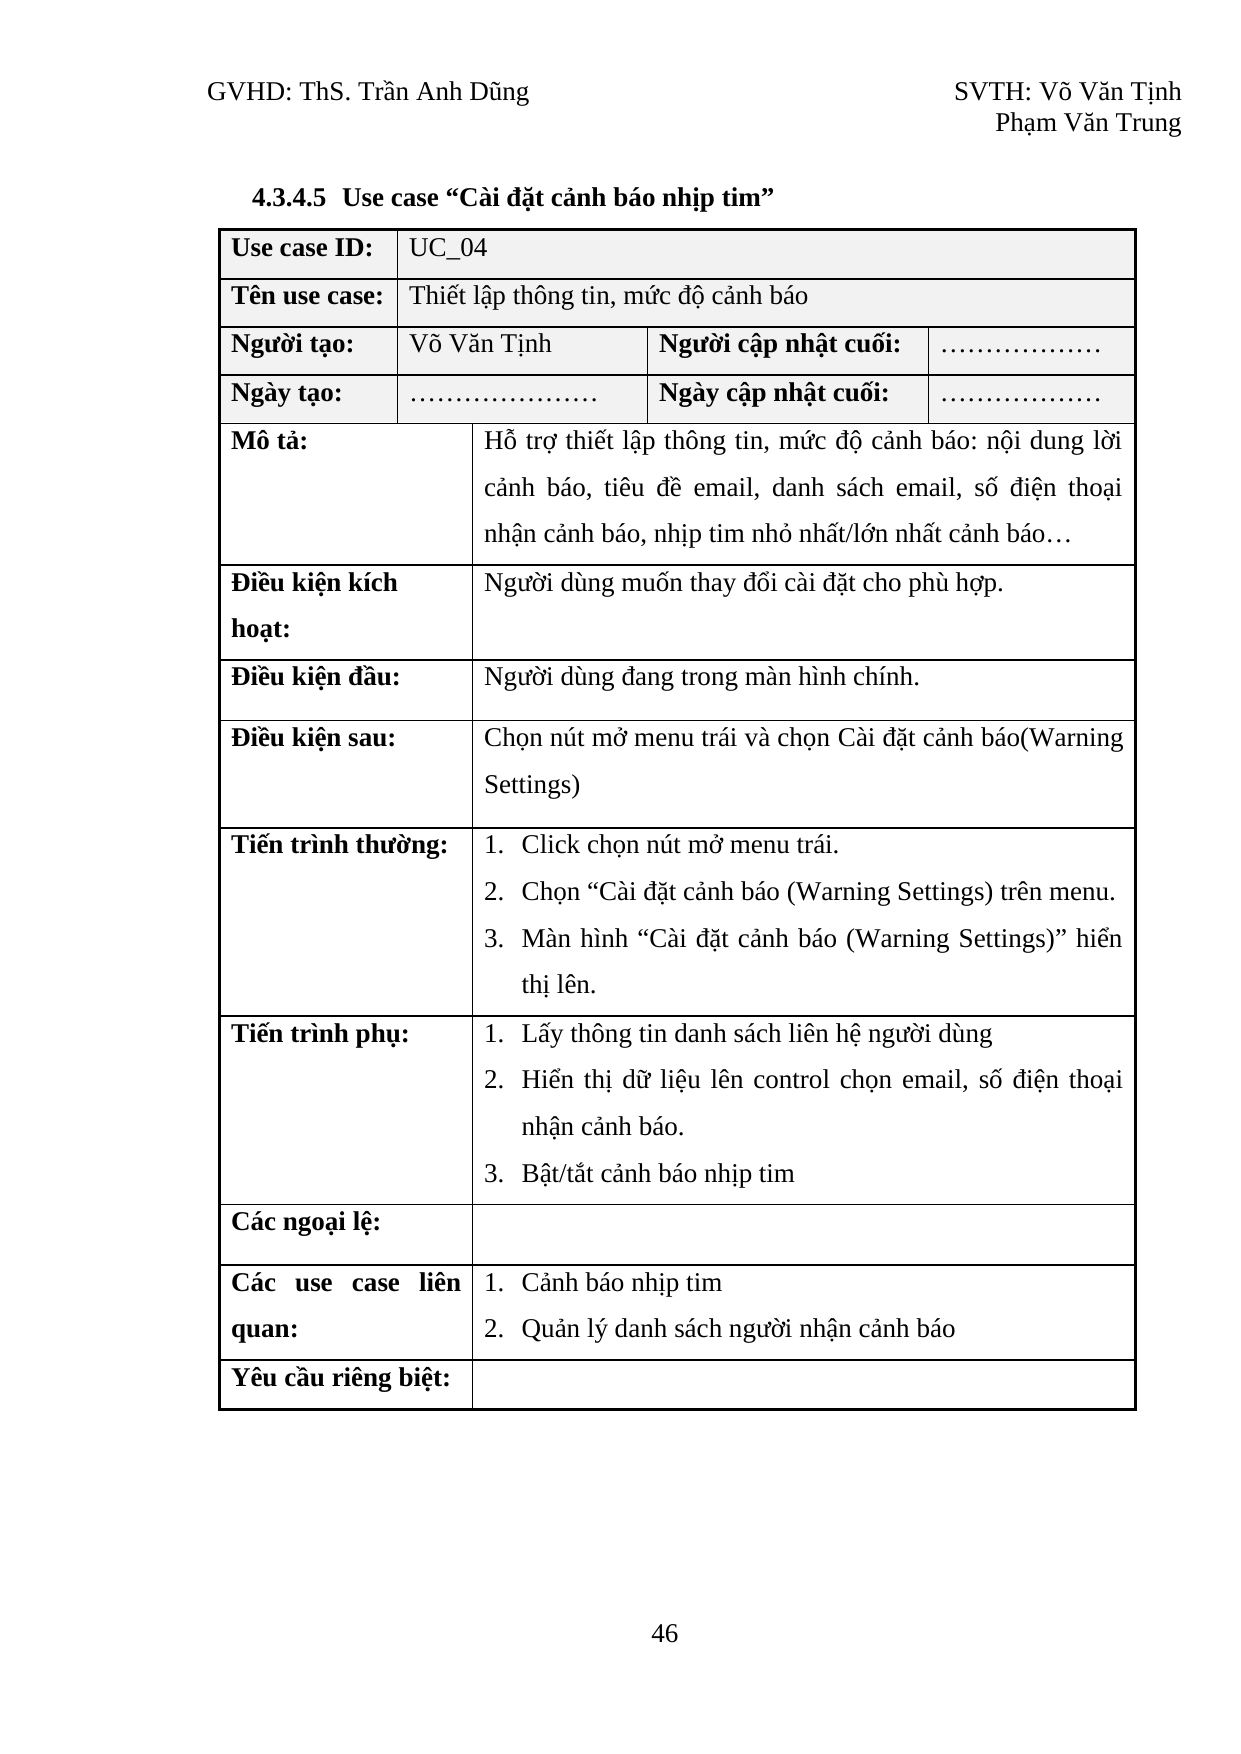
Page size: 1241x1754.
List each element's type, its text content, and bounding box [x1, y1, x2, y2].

table_cell ……………… [929, 328, 1134, 374]
table_cell Tiến trình thường: [221, 829, 472, 1015]
table_cell Mô tả: [221, 424, 472, 564]
table_cell Các ngoại lệ: [221, 1205, 472, 1264]
table_cell Cảnh báo nhịp tim Quản lý danh sách người nhận cảnh báo [473, 1266, 1134, 1359]
table_cell Điều kiện kích hoạt: [221, 566, 472, 659]
table_cell Điều kiện đầu: [221, 661, 472, 720]
table_cell ……………… [929, 376, 1134, 422]
table_cell Tiến trình phụ: [221, 1017, 472, 1203]
table_cell Chọn nút mở menu trái và chọn Cài đặt cảnh báo(Warning Settings) [473, 721, 1134, 827]
table_cell [473, 1361, 1134, 1407]
table_cell Võ Văn Tịnh [398, 328, 647, 374]
table_cell Tên use case: [221, 280, 397, 326]
table_cell Người cập nhật cuối: [648, 328, 928, 374]
table_cell Click chọn nút mở menu trái. Chọn “Cài đặt cảnh báo (Warning Settings) trên menu. Màn hình “Cài đặt cảnh báo (Warning Settings)” hiển thị lên. [473, 829, 1134, 1015]
table_cell Điều kiện sau: [221, 721, 472, 827]
table_cell Người tạo: [221, 328, 397, 374]
table_cell [473, 1205, 1134, 1264]
table_cell Lấy thông tin danh sách liên hệ người dùng Hiển thị dữ liệu lên control chọn email, số điện thoại nhận cảnh báo. Bật/tắt cảnh báo nhịp tim [473, 1017, 1134, 1203]
table_header UC_04 [398, 231, 1134, 278]
table_cell Các use case liên quan: [221, 1266, 472, 1359]
table_cell ………………… [398, 376, 647, 422]
table_cell Người dùng muốn thay đổi cài đặt cho phù hợp. [473, 566, 1134, 659]
table_cell Ngày tạo: [221, 376, 397, 422]
table_cell Hỗ trợ thiết lập thông tin, mức độ cảnh báo: nội dung lời cảnh báo, tiêu đề email, danh sách email, số điện thoại nhận cảnh báo, nhịp tim nhỏ nhất/lớn nhất cảnh báo… [473, 424, 1134, 564]
table_cell Yêu cầu riêng biệt: [221, 1361, 472, 1407]
table_cell Người dùng đang trong màn hình chính. [473, 661, 1134, 720]
table_header Use case ID: [221, 231, 397, 278]
table_cell Thiết lập thông tin, mức độ cảnh báo [398, 280, 1134, 326]
table_cell Ngày cập nhật cuối: [648, 376, 928, 422]
subtitle Use case “Cài đặt cảnh báo nhịp tim” [252, 181, 1122, 212]
